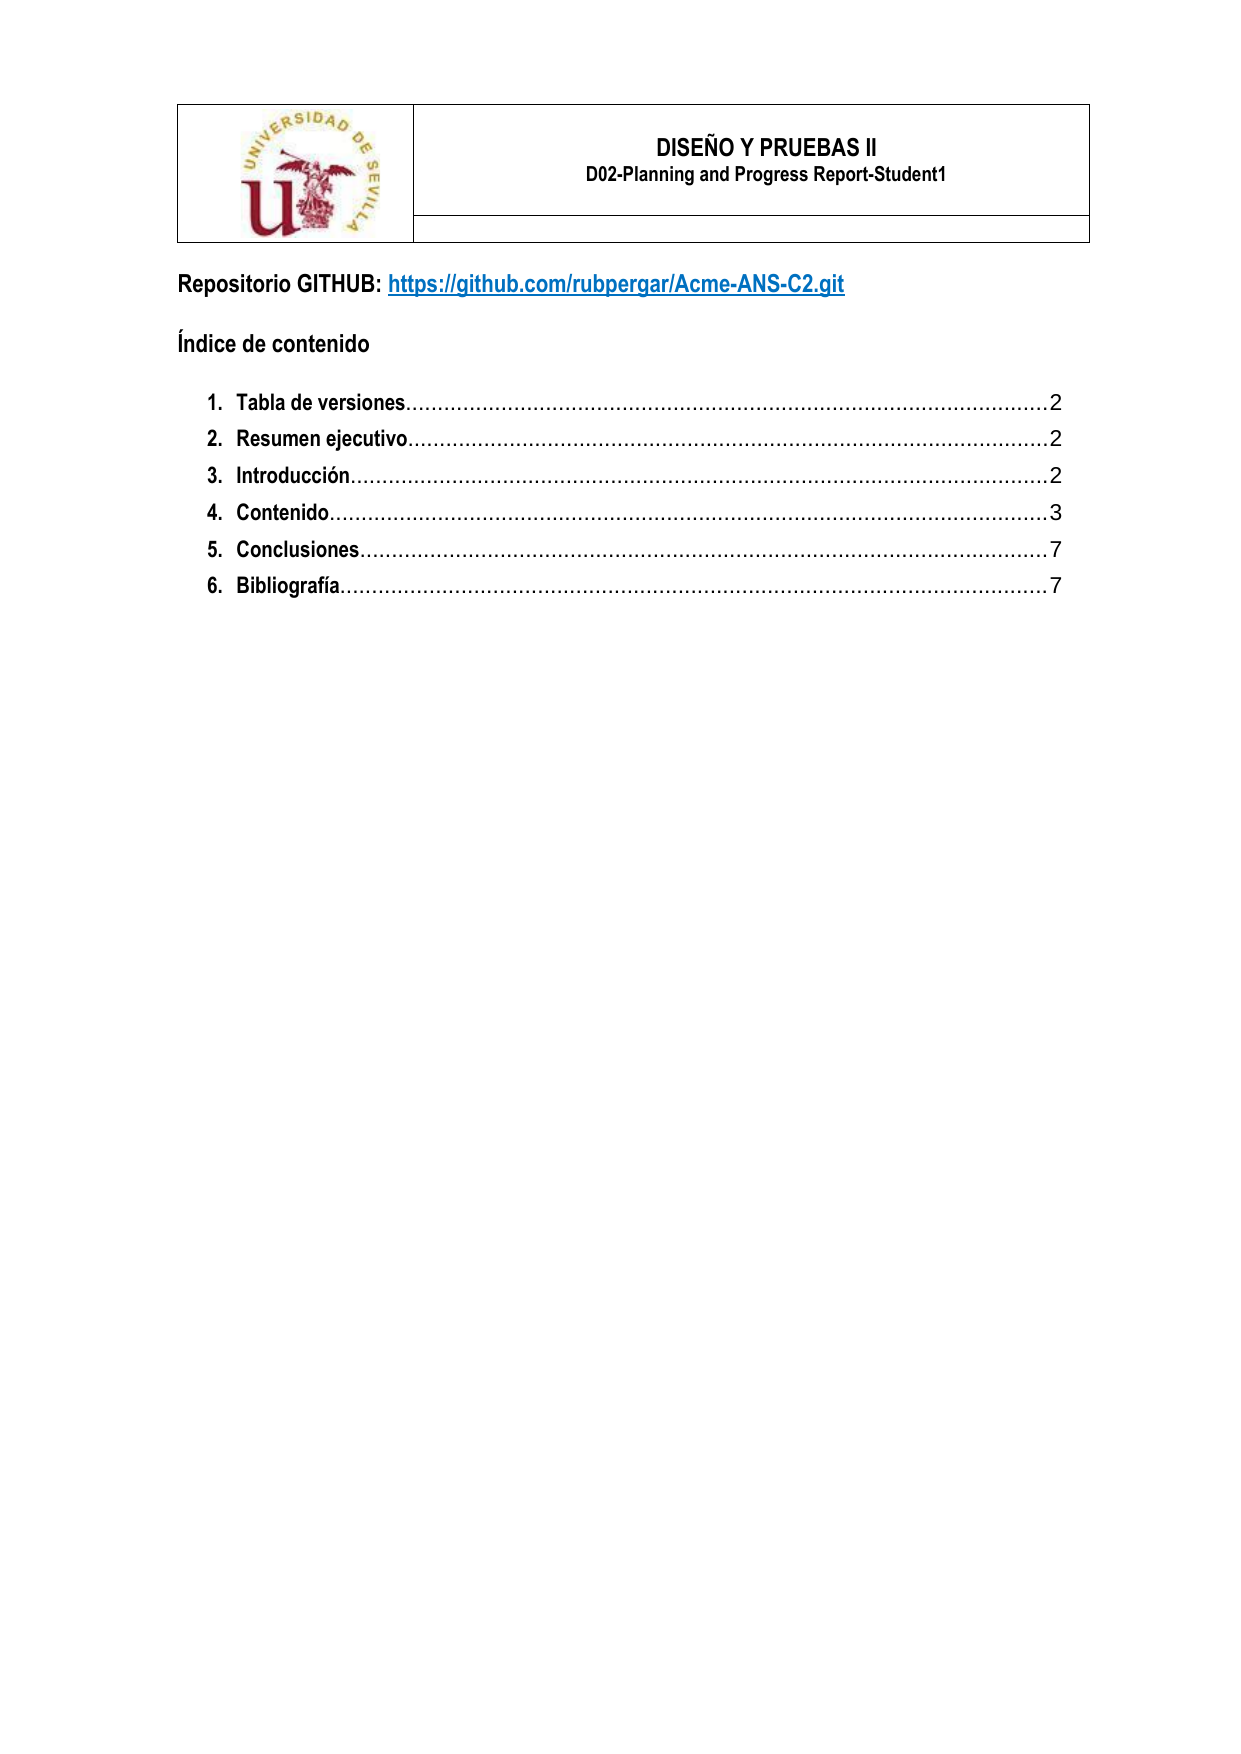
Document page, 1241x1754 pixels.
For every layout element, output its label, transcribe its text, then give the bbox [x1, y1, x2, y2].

text Repositorio GITHUB: https://github.com/rubpergar/Acme-ANS-C2.git [177, 269, 1063, 298]
picture [240, 109, 381, 238]
